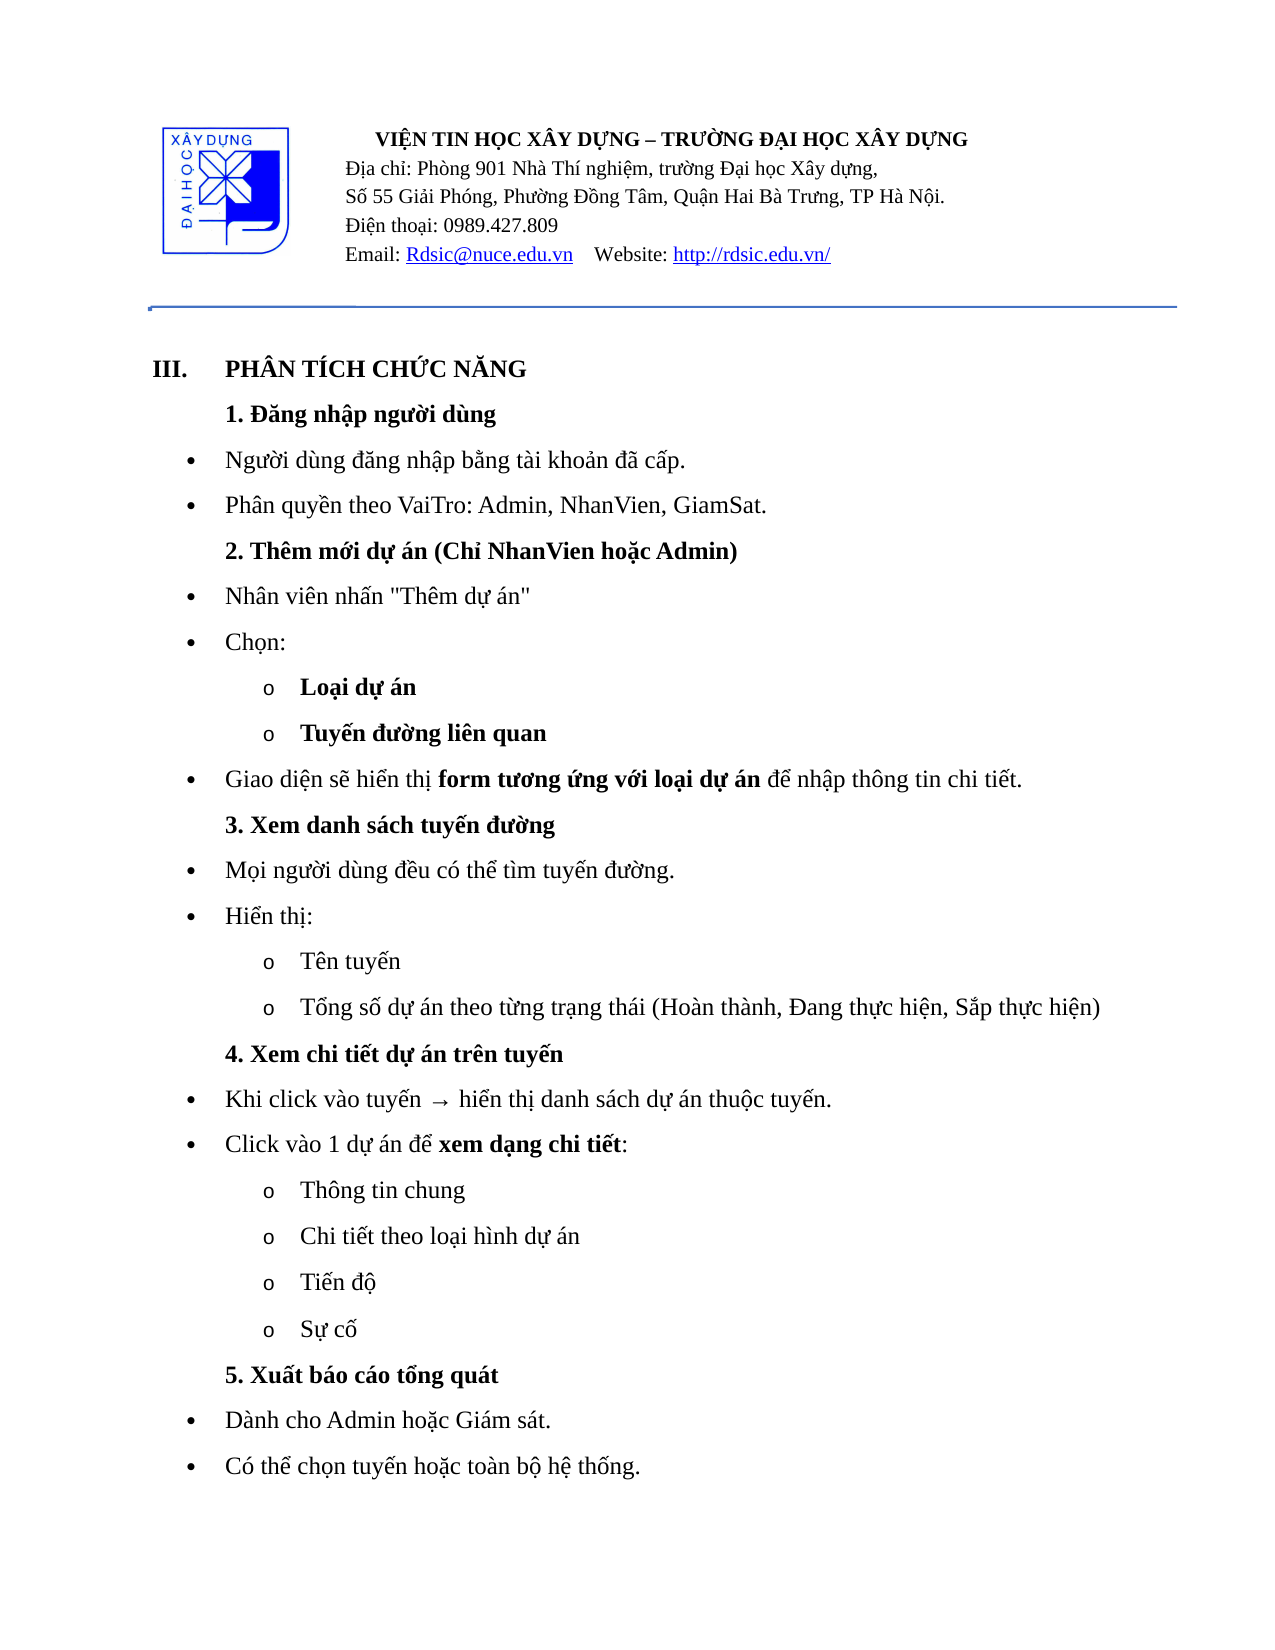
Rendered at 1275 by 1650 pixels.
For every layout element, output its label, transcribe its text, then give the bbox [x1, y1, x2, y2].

list Mọi người dùng đều có thể tìm tuyến đường. [187, 855, 1125, 884]
list Dành cho Admin hoặc Giám sát. [187, 1405, 1125, 1434]
text 3. Xem danh sách tuyến đường [225, 810, 1125, 839]
text 4. Xem chi tiết dự án trên tuyến [225, 1039, 1125, 1067]
list Phân quyền theo VaiTro: Admin, NhanVien, GiamSat. [187, 490, 1125, 519]
list Người dùng đăng nhập bằng tài khoản đã cấp. [187, 445, 1125, 474]
list Sự cố [262, 1314, 1125, 1343]
text 5. Xuất báo cáo tổng quát [225, 1360, 1125, 1389]
list Tổng số dự án theo từng trạng thái (Hoàn thành, Đang thực hiện, Sắp thực hiện) [262, 992, 1125, 1022]
list Có thể chọn tuyến hoặc toàn bộ hệ thống. [187, 1451, 1125, 1479]
text 2. Thêm mới dự án (Chỉ NhanVien hoặc Admin) [225, 536, 1125, 564]
list Chi tiết theo loại hình dự án [262, 1221, 1125, 1251]
list Tiến độ [262, 1267, 1125, 1297]
list Tuyến đường liên quan [262, 718, 1125, 748]
list Chọn: [187, 627, 1125, 655]
list Khi click vào tuyến → hiển thị danh sách dự án thuộc tuyến. [187, 1084, 1125, 1113]
list Click vào 1 dự án để xem dạng chi tiết: [187, 1129, 1125, 1158]
list PHÂN TÍCH CHỨC NĂNG [187, 354, 1125, 383]
picture [161, 126, 291, 256]
list Thông tin chung [262, 1175, 1125, 1204]
list Giao diện sẽ hiển thị form tương ứng với loại dự án để nhập thông tin chi tiết. [187, 764, 1125, 793]
list Tên tuyến [262, 946, 1125, 976]
list Nhân viên nhấn "Thêm dự án" [187, 581, 1125, 610]
list Hiển thị: [187, 901, 1125, 929]
text 1. Đăng nhập người dùng [225, 399, 1125, 428]
list Loại dự án [262, 672, 1125, 702]
